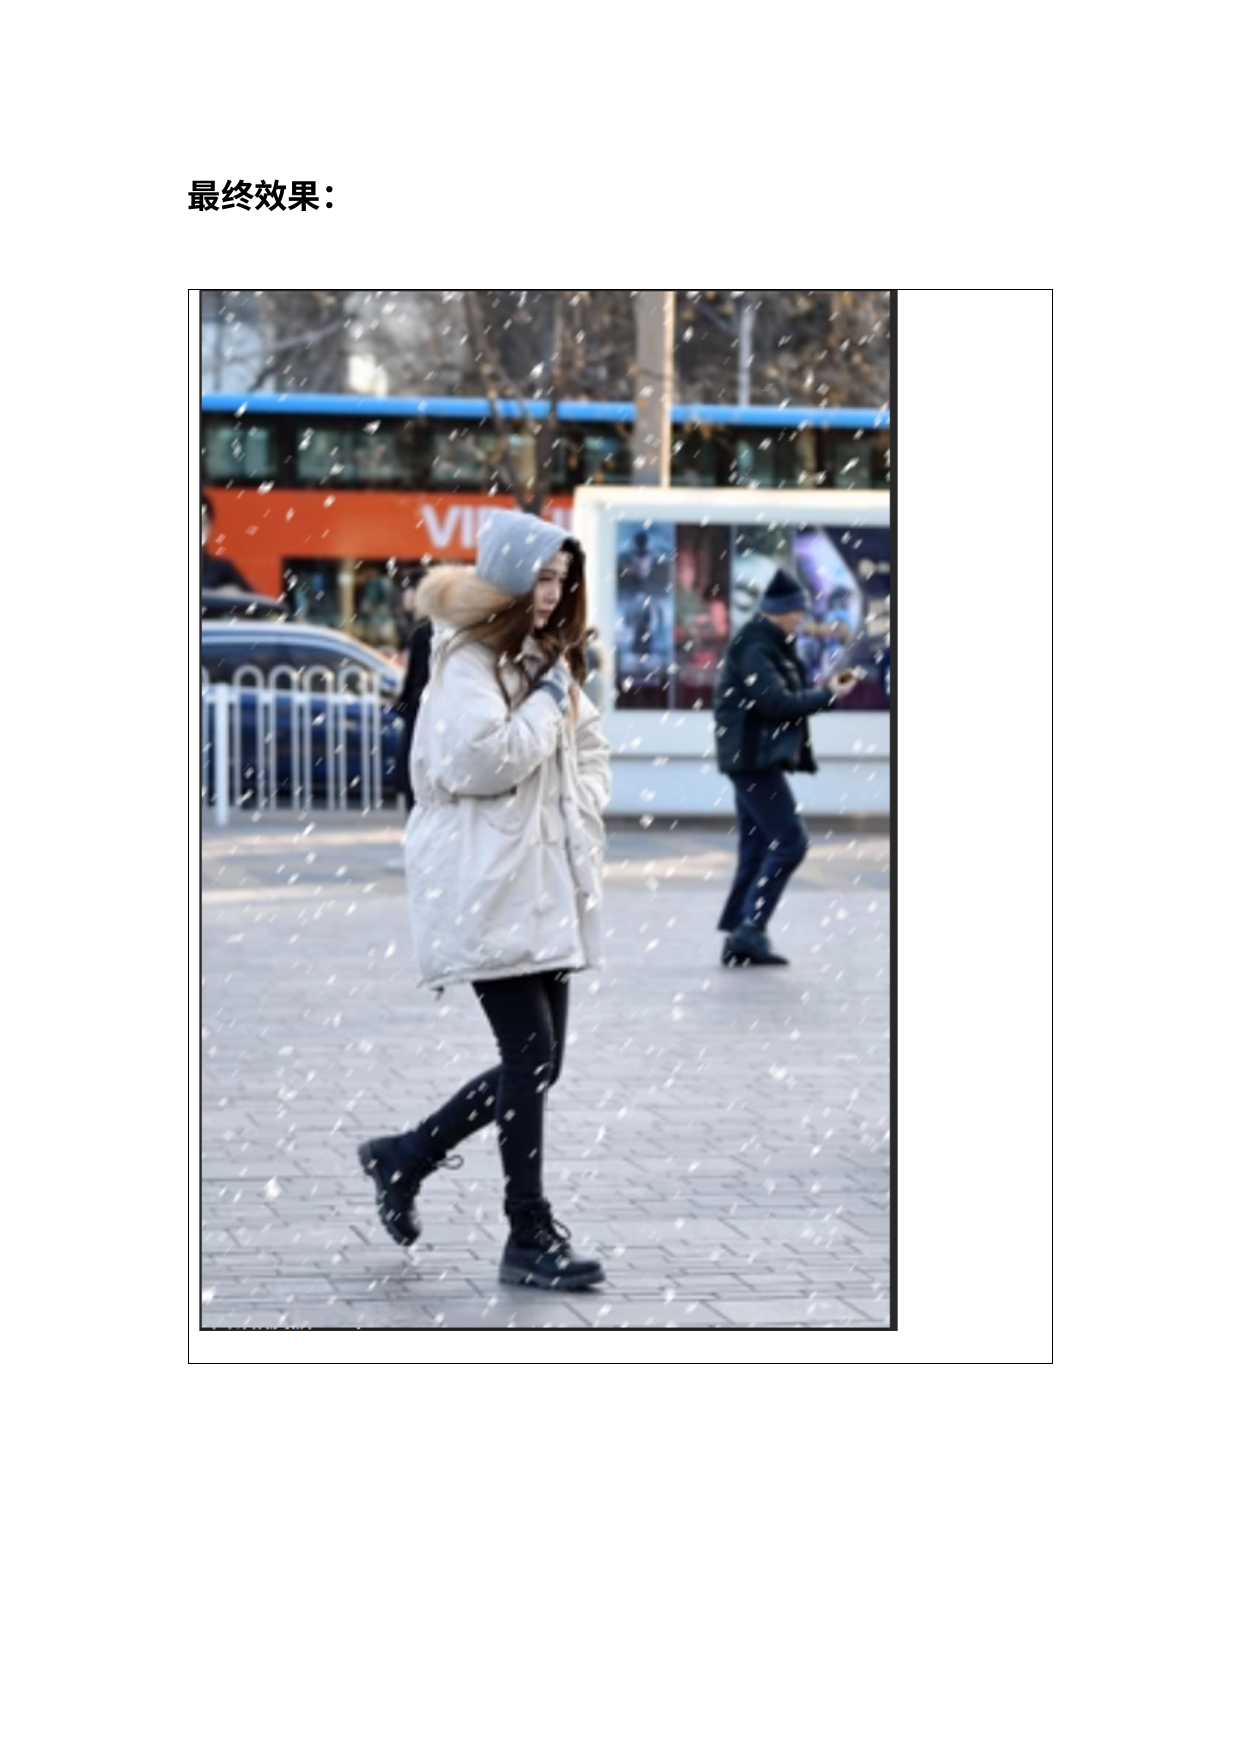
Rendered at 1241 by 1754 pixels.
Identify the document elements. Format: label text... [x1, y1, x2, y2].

picture [199, 290, 898, 1331]
subtitle 最终效果： [187, 162, 1053, 227]
table_header [189, 290, 1052, 1363]
